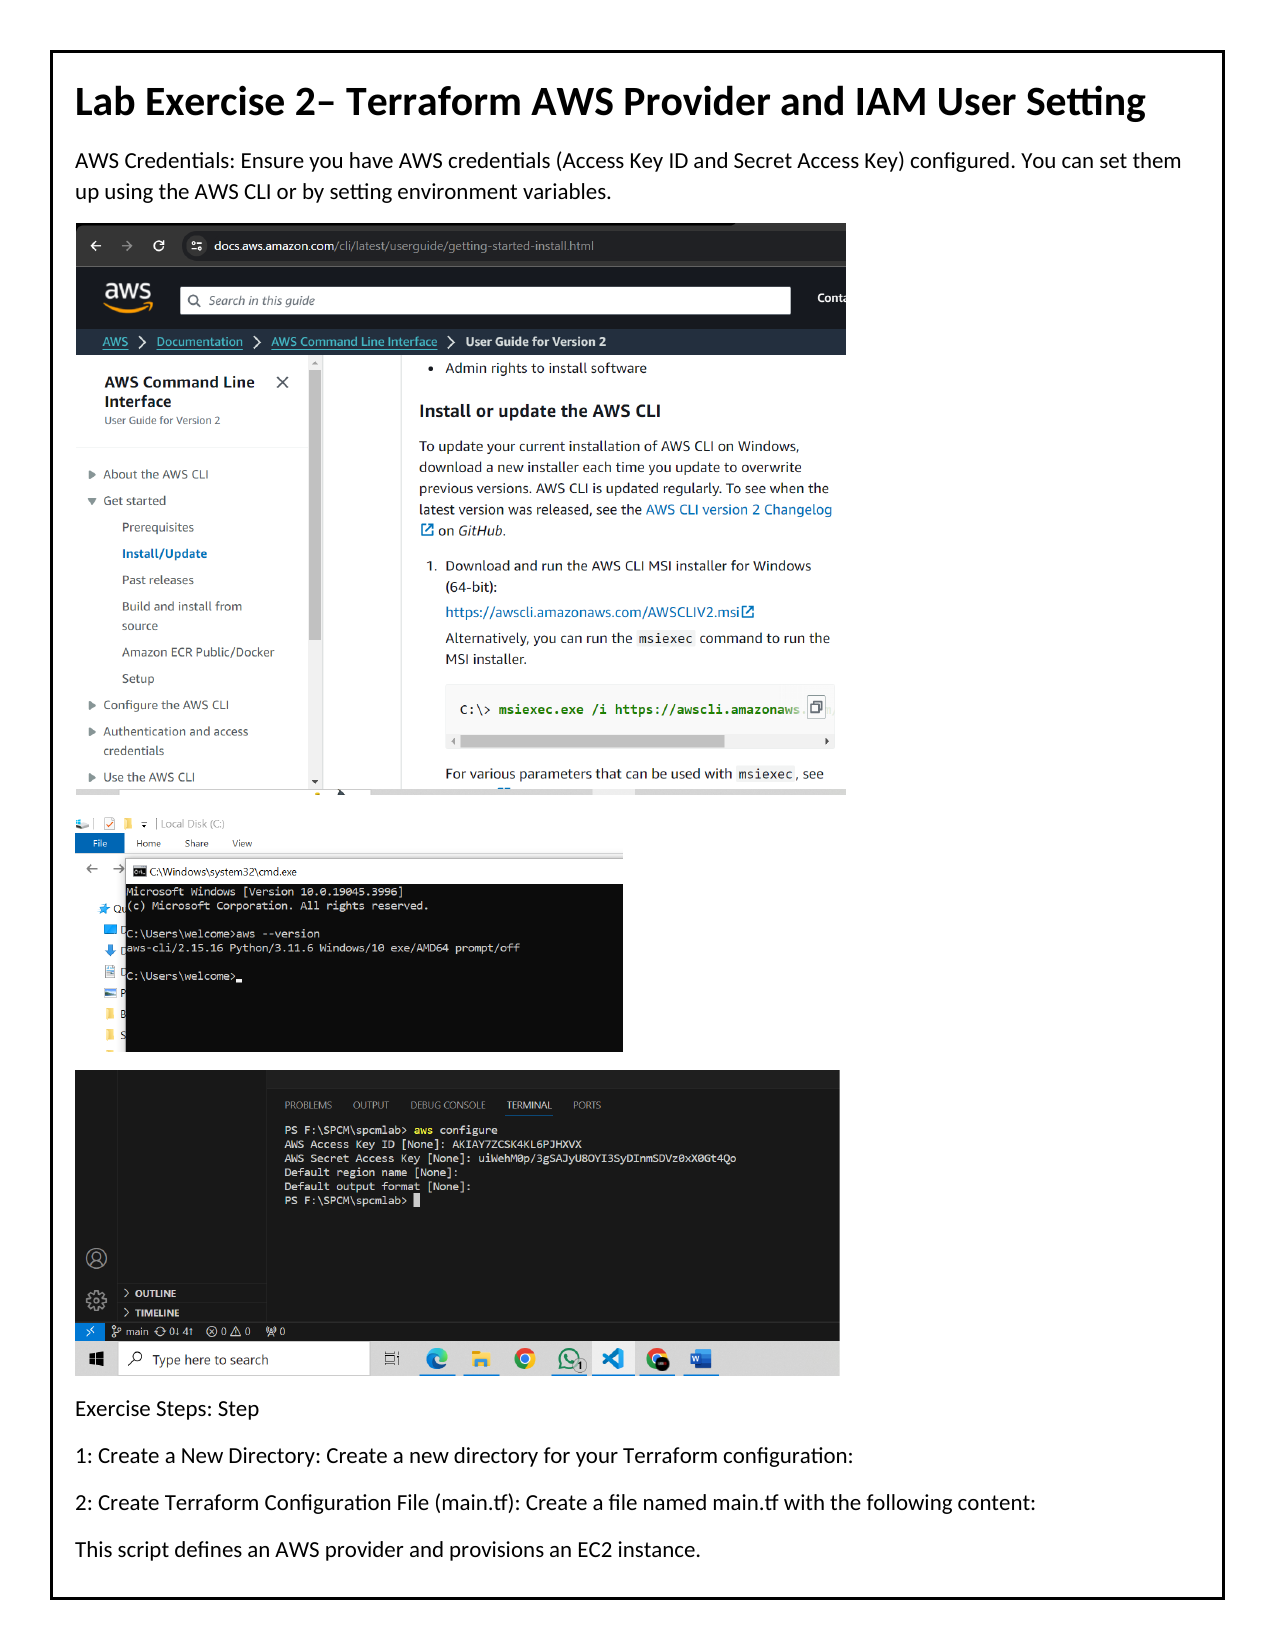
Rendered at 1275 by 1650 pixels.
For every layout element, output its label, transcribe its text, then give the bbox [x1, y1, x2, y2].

text 1: Create a New Directory: Create a new directory for your Terraform configuration: [75, 1441, 1200, 1469]
text Exercise Steps: Step [75, 1394, 1200, 1422]
picture [75, 813, 623, 1052]
text AWS Credentials: Ensure you have AWS credentials (Access Key ID and Secret Access Key) configured. You can set them up using the AWS CLI or by setting environment variables. [75, 147, 1200, 205]
text Lab Exercise 2– Terraform AWS Provider and IAM User Setting [75, 75, 1200, 126]
picture [75, 1070, 840, 1376]
text 2: Create Terraform Configuration File (main.tf): Create a file named main.tf with the following content: [75, 1488, 1200, 1516]
text This script defines an AWS provider and provisions an EC2 instance. [75, 1535, 1200, 1563]
picture [76, 223, 846, 795]
